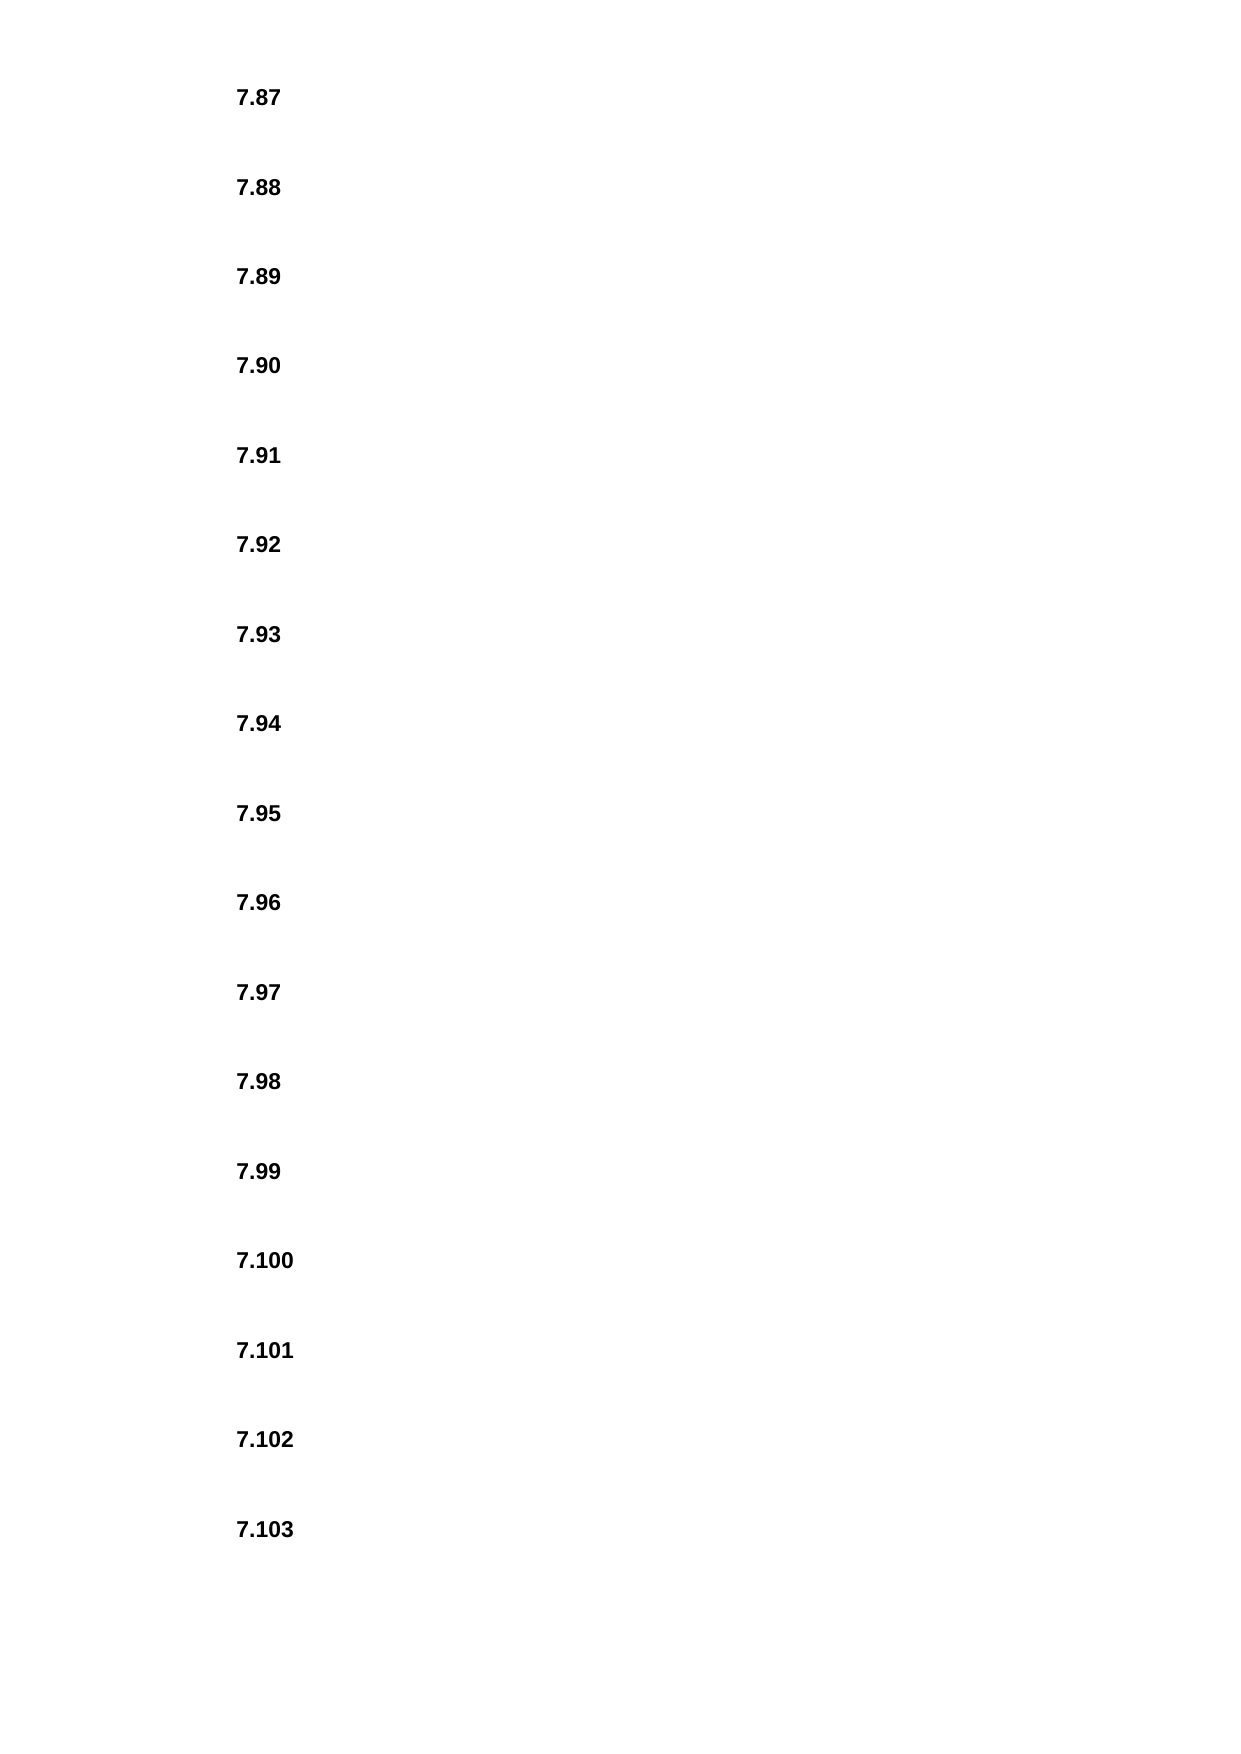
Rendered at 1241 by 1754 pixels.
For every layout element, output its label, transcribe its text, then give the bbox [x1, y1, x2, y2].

table_cell Maataloustuotanto, Tietojenkäsittely, Viljelysuositukset, 1.20, 2.2, 2.3, 2.4, 2.18, 2.19, 2.20, 2.29, 2.31, 5.2 [225, 954, 1140, 1043]
subtitle Liite __. Koodien havainnot haastatteluaineistossa [236, 889, 1129, 916]
table_cell Maataloustuotanto, Tehostaminen, Viljelyprosessien (tuotanto-) optimointi/automatisointi, 1.11, 1.33, 2.16, 2.20, 2.26, 2.27, 2.33, 3.35, 3.41, 4.3, 4.20, 5.1, 5.4, 5.12, 5.14, 5.16 [225, 775, 1140, 864]
subtitle Liite __. Koodien havainnot haastatteluaineistossa [236, 710, 1129, 737]
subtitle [236, 84, 1129, 110]
subtitle Liite __. Koodien havainnot haastatteluaineistossa [236, 263, 1129, 289]
table_cell Maataloustuotanto, Tehostaminen, Resurssien käyttö panokset lannoitteet jne., 1.10, 1.33, 2.16, 2.27, 5.14 [225, 596, 1140, 685]
subtitle Liite __. Koodien havainnot haastatteluaineistossa [236, 531, 1129, 558]
table_cell Maataloustuotanto, Tehostaminen, Logistiikka, 5.12 [225, 417, 1140, 506]
table_cell Maataloustuotanto, Tehostaminen, Maatilan toiminnassa yleisesti, 2.1, 2.46, 4.2 [225, 506, 1140, 596]
subtitle Liite __. Koodien havainnot haastatteluaineistossa [236, 442, 1129, 468]
table_cell Maataloustuotanto, Tietojenkäsittely, Päätöksentekon avustaminen, 1.24, 1.48, 1.49, 2.1, 2.2, 2.3, 2.17, 2.18, 2.20, 2.31, 2.33, 3.19, 4.3, 5.1, 5.2, 5.3, 5.4, 5.12 [225, 864, 1140, 954]
table_cell Maataloustuotanto, Talous, Kannattavuus, 1.19, 1.48, 2.20, 2.26, 2.29, 2.34, 2.36, 3.43, 4.8, 4.19, 4.22, 5.1, 5.14 [225, 149, 1140, 238]
subtitle Liite __. Koodien havainnot haastatteluaineistossa [236, 352, 1129, 379]
table_cell Maataloustuotanto, Tehostaminen, Koneiden käyttö, 5.12 [225, 328, 1140, 417]
subtitle Liite __. Koodien havainnot haastatteluaineistossa [236, 979, 1129, 1005]
table_cell Maataloustuotanto, Tuotantopanokset, Lannoitus Ravinteet Syötteet, 1.10, 1.27, 1.33, 1.43, 2.22, 2.27, 3.12, 4.28, 4.29, 5.11 [225, 1401, 1140, 1491]
subtitle Liite __. Koodien havainnot haastatteluaineistossa [236, 800, 1129, 826]
table_cell Maataloustuotanto, Tuotantoketju, Tuotantoketjun Verkostoitumisalusta myyntiin ja ostoihin, 1.18, 1.27, 1.28 [225, 1222, 1140, 1312]
subtitle Liite __. Koodien havainnot haastatteluaineistossa [236, 1337, 1129, 1363]
subtitle Liite __. Koodien havainnot haastatteluaineistossa [236, 621, 1129, 647]
table_cell Maataloustuotanto, Talous, Perustellut investoinnit, 1.29, 1.30, 1.35, 2.34, 3.43 [225, 238, 1140, 327]
table_cell Maataloustuotanto, Tuotantojärjestelmät, Järjestelmäintegraatio, 1.25, 2.5, 2.6, 2.7, 2.8, 2.9, 2.13, 2.31, 2.43, 3.8, 4.1, 4.3, 4.20, 4.27, 5.5, 5.9, 5.18 [225, 1133, 1140, 1222]
table_cell Maataloustuotanto, Tuotantopanokset, Tuotantopanokset yleensä, 2.18, 2.22, 2.32, 4.28 [225, 1491, 1140, 1580]
subtitle Liite __. Koodien havainnot haastatteluaineistossa [236, 1158, 1129, 1184]
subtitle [236, 1516, 1129, 1542]
table_cell Maataloustuotanto, Tehostaminen, Työn helpottaminen, 1.11, 2.11, 5.2, 5.3, 5.12, 5.14 [225, 685, 1140, 775]
table_cell Maataloustuotanto, Tuotantojärjestelmät, Automaattinen/automatisoitu viljelyyn vaikuttaminen, 1.20, 4.3 [225, 1043, 1140, 1133]
table_cell Maataloustuotanto, Talous, Investointien laskentaan ei ole tietoa, 1.19 [225, 59, 1140, 148]
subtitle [236, 1426, 1129, 1453]
subtitle Liite __. Koodien havainnot haastatteluaineistossa [236, 1247, 1129, 1274]
table_cell Maataloustuotanto, Tuotantopanokset, Lannoitepanokset, 2.18, 2.22, 2.32, 4.28 [225, 1312, 1140, 1401]
subtitle Liite __. Koodien havainnot haastatteluaineistossa [236, 1068, 1129, 1095]
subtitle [236, 173, 1129, 200]
